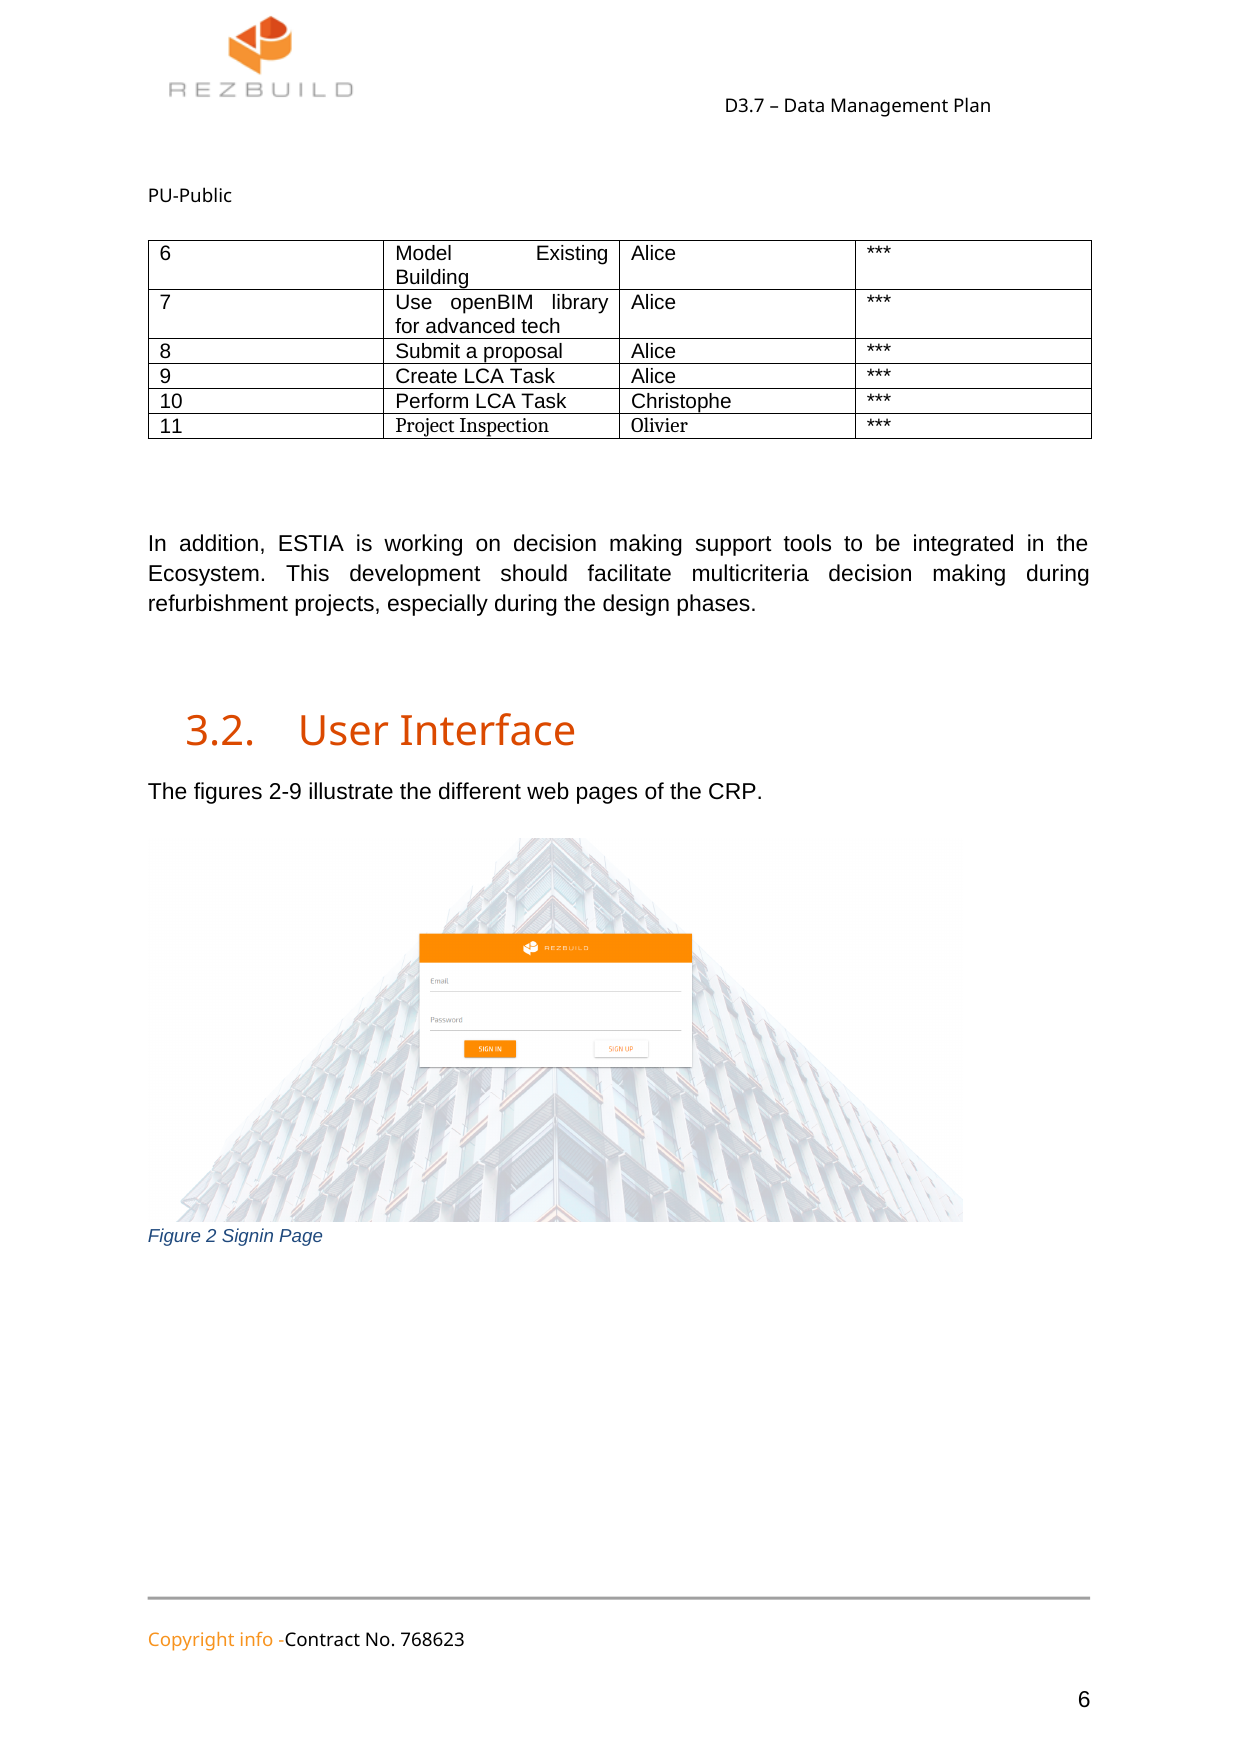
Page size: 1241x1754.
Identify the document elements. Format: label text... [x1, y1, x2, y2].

table_cell *** [856, 364, 1091, 388]
table_cell Project Inspection [384, 414, 619, 438]
table_cell *** [856, 389, 1091, 413]
table_cell Perform LCA Task [384, 389, 619, 413]
picture [147, 0, 376, 113]
table_cell 9 [149, 364, 383, 388]
text Figure 2 Signin Page [148, 1225, 1090, 1247]
table_cell 10 [149, 389, 383, 413]
table_cell 11 [149, 414, 383, 438]
table_cell *** [856, 414, 1091, 438]
subtitle User Interface [185, 701, 1090, 757]
table_cell Alice [620, 241, 855, 289]
text In addition, ESTIA is working on decision making support tools to be integrated in the Ecosystem. This development should facilitate multicriteria decision making during refurbishment projects, especially during the design phases. [148, 530, 1090, 617]
table_cell Olivier [620, 414, 855, 438]
table_cell 7 [149, 290, 383, 338]
table_cell Submit a proposal [384, 339, 619, 363]
table_cell Christophe [620, 389, 855, 413]
table_cell Alice [620, 290, 855, 338]
table_cell Model Existing Building [384, 241, 619, 289]
table_cell *** [856, 339, 1091, 363]
table_cell Alice [620, 364, 855, 388]
table_cell *** [856, 241, 1091, 289]
table_cell 8 [149, 339, 383, 363]
table_cell *** [856, 290, 1091, 338]
picture [147, 838, 963, 1222]
table_cell Create LCA Task [384, 364, 619, 388]
table_cell Alice [620, 339, 855, 363]
table_cell Use openBIM library for advanced tech [384, 290, 619, 338]
text The figures 2-9 illustrate the different web pages of the CRP. [148, 778, 1090, 805]
table_cell 6 [149, 241, 383, 289]
